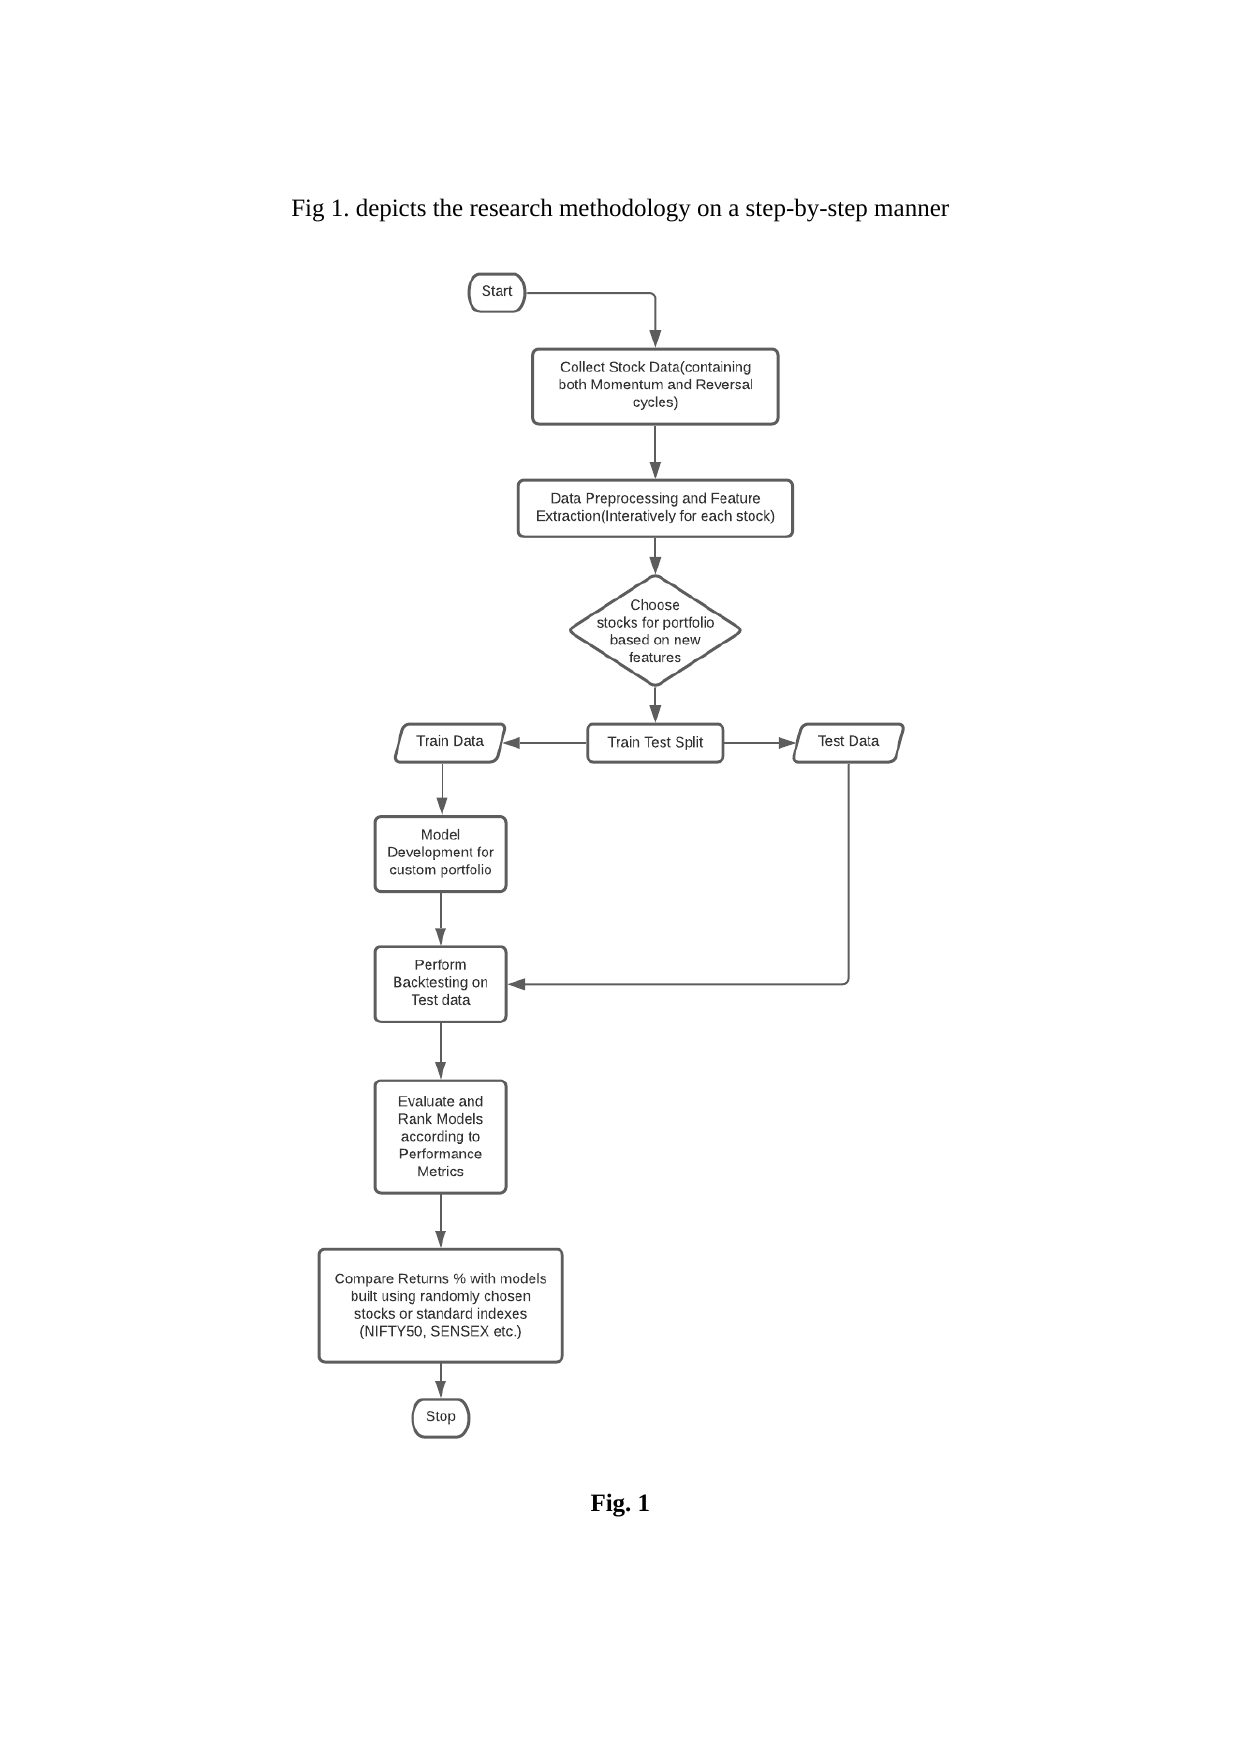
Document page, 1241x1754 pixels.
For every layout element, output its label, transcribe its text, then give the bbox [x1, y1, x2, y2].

picture [281, 236, 942, 1474]
text Fig. 1 [150, 1488, 1090, 1517]
text Fig 1. depicts the research methodology on a step-by-step manner [150, 193, 1090, 222]
